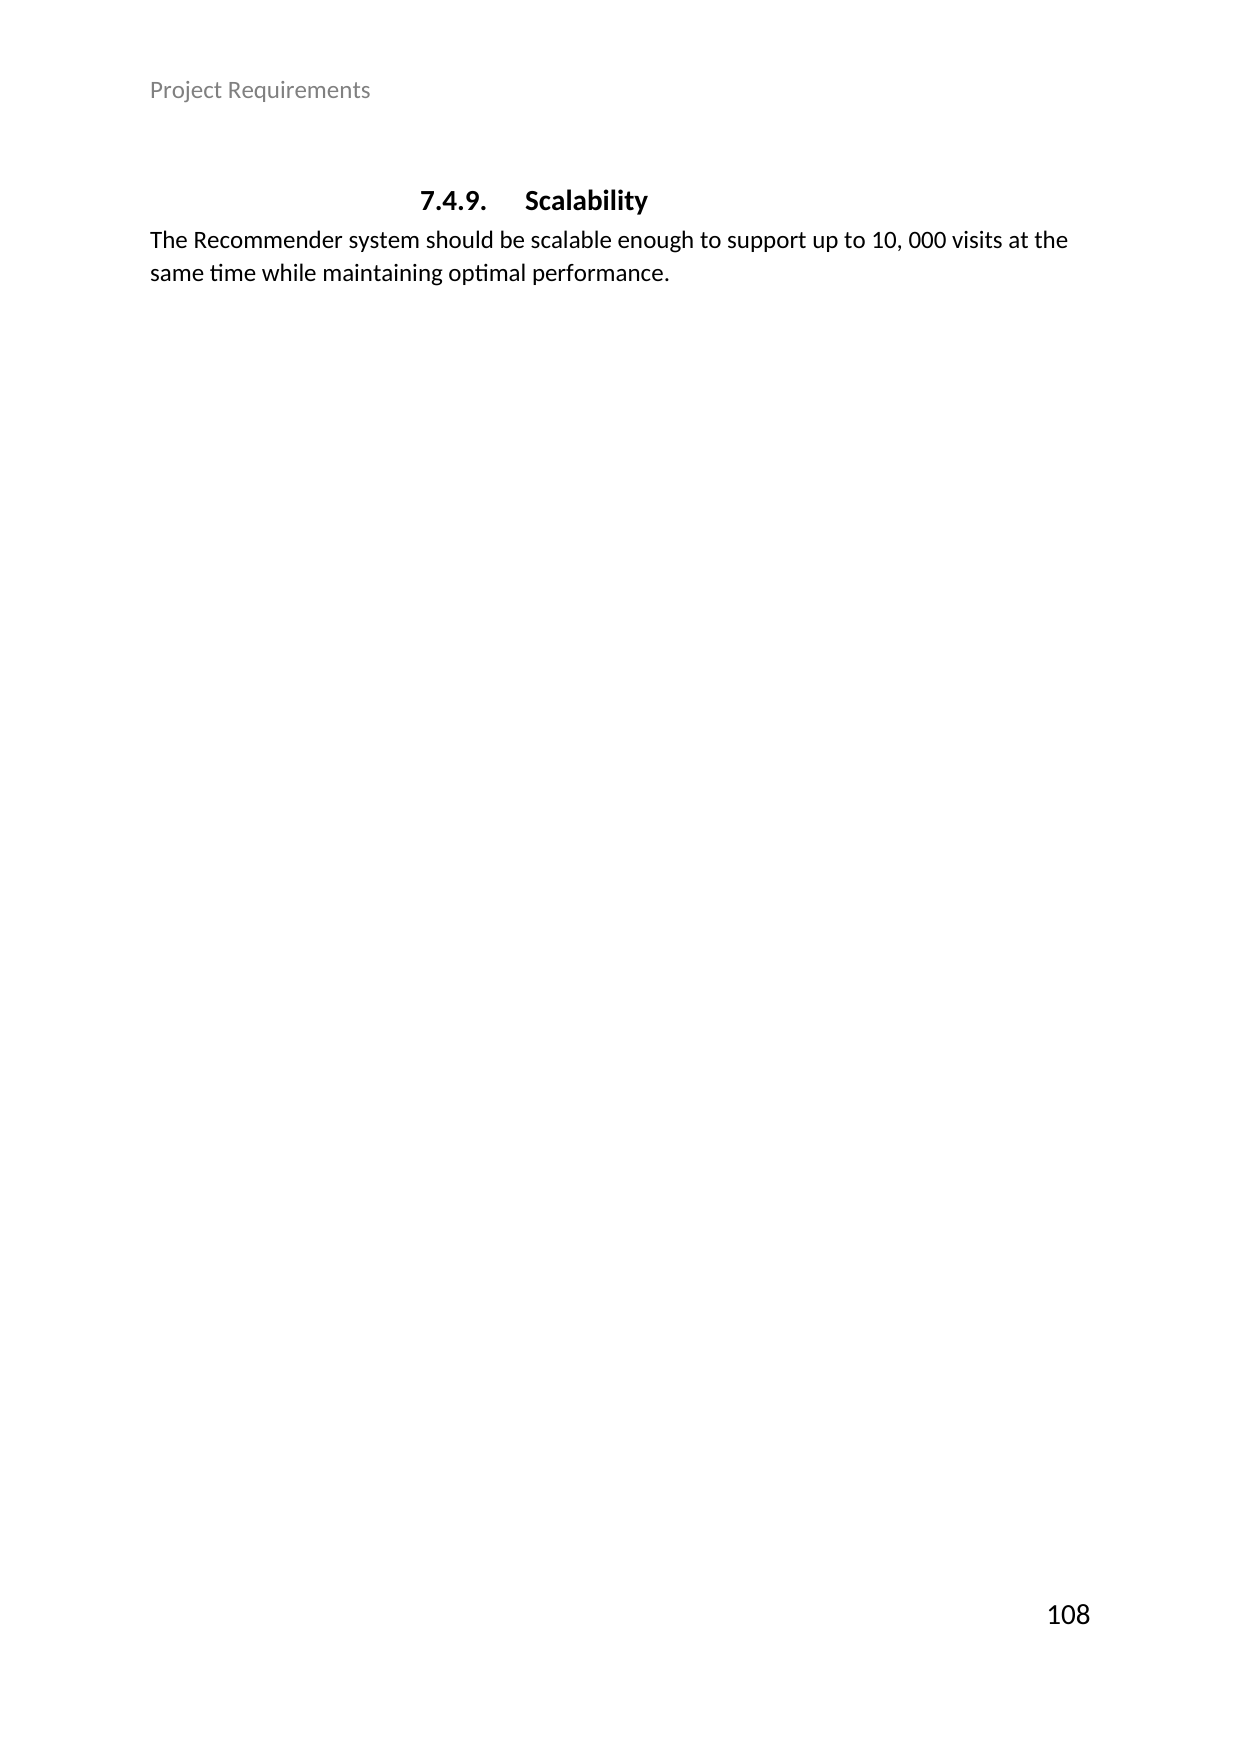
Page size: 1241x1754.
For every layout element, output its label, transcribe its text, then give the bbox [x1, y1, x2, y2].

subtitle Scalability [375, 187, 1090, 216]
text The Recommender system should be scalable enough to support up to 10, 000 visits at the same time while maintaining optimal performance. [150, 225, 1090, 287]
